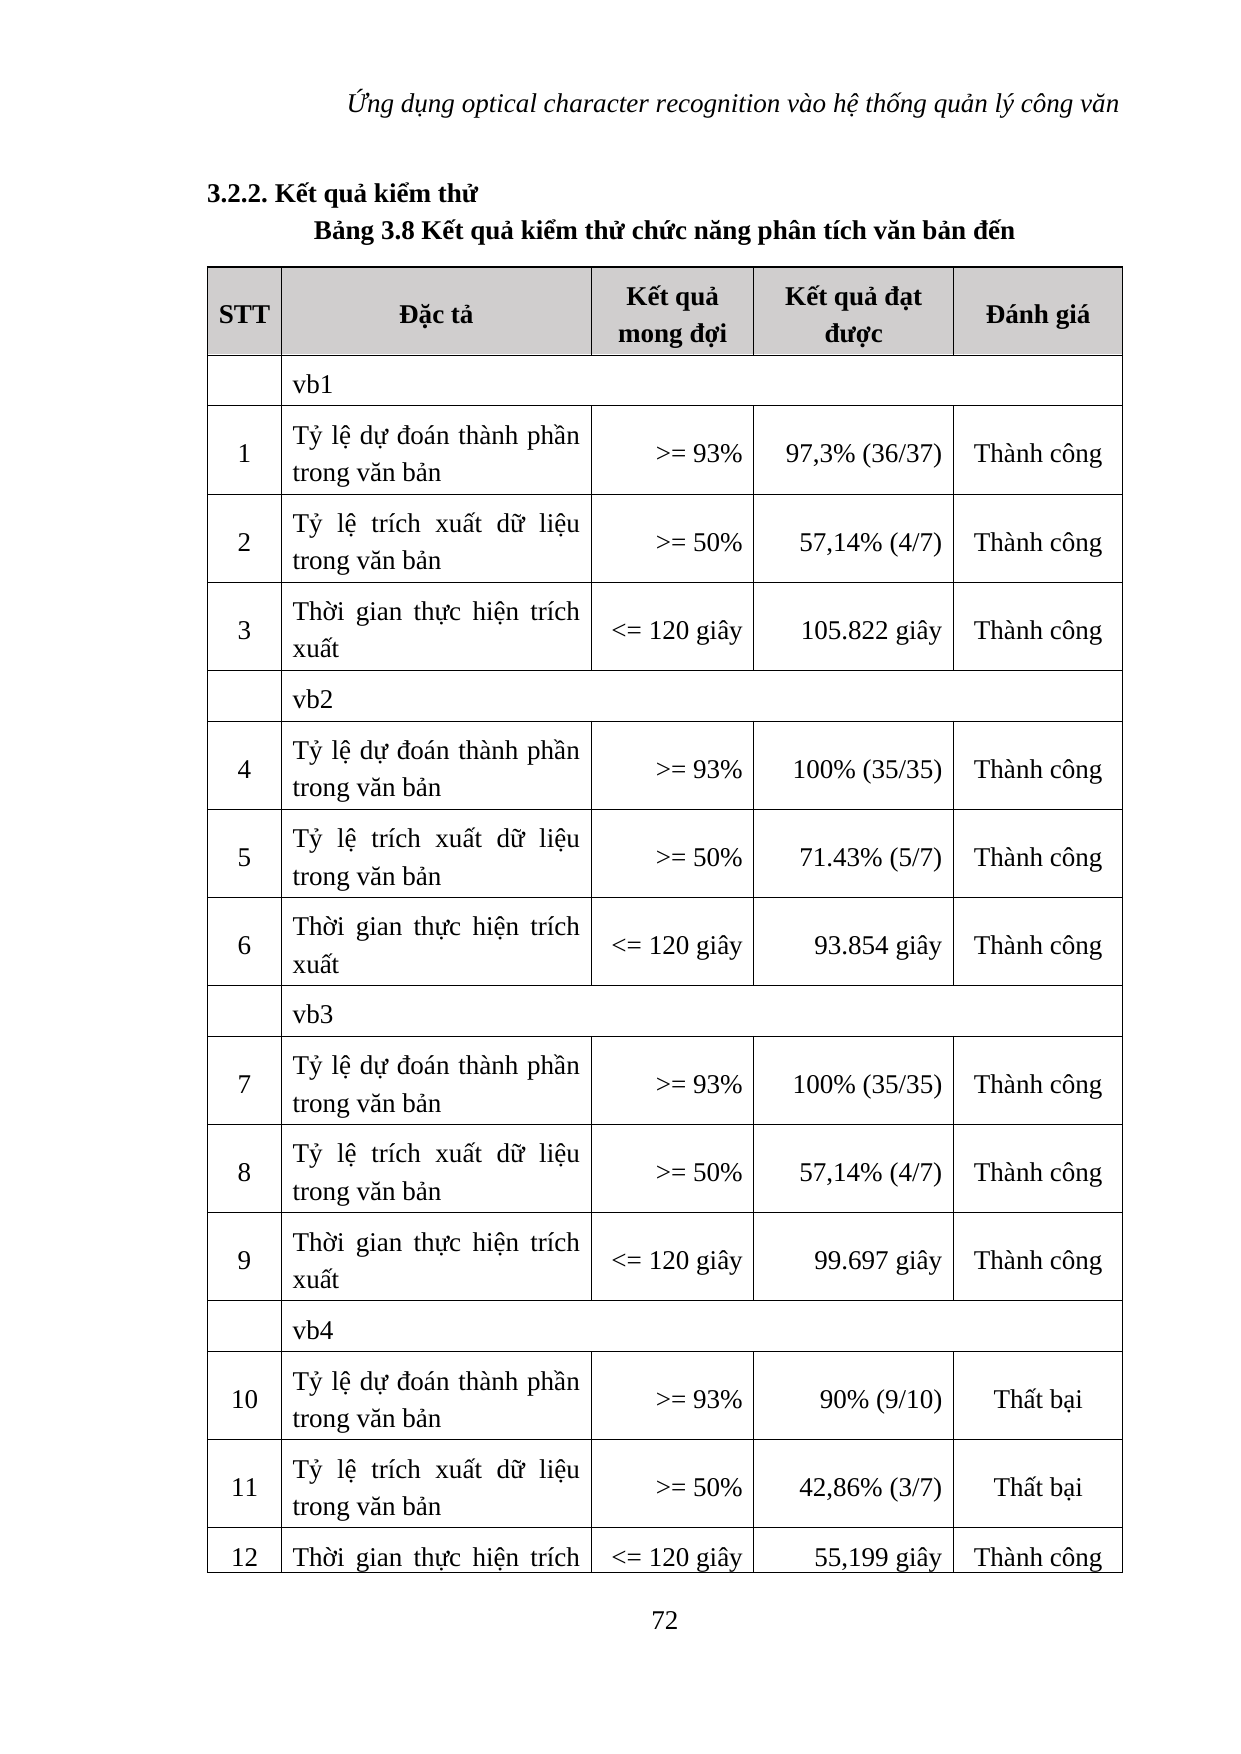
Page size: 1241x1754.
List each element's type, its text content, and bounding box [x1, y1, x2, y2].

table_cell [208, 356, 281, 405]
table_cell Thành công [954, 495, 1122, 582]
table_cell 7 [208, 1037, 281, 1124]
table_cell vb4 [282, 1301, 1122, 1351]
table_cell Thời gian thực hiện trích xuất [282, 1213, 591, 1300]
table_cell 10 [208, 1352, 281, 1439]
table_cell 71.43% (5/7) [754, 810, 953, 897]
table_cell Thời gian thực hiện trích xuất [282, 898, 591, 985]
table_cell >= 93% [592, 406, 753, 493]
table_cell Tỷ lệ dự đoán thành phần trong văn bản [282, 722, 591, 809]
table_cell >= 50% [592, 810, 753, 897]
table_cell Tỷ lệ dự đoán thành phần trong văn bản [282, 1352, 591, 1439]
table_cell Thời gian thực hiện trích xuất [282, 1528, 591, 1572]
table_cell Thất bại [954, 1440, 1122, 1527]
table_cell 57,14% (4/7) [754, 495, 953, 582]
table_cell Thành công [954, 810, 1122, 897]
table_cell [208, 1301, 281, 1351]
table_cell Tỷ lệ trích xuất dữ liệu trong văn bản [282, 1440, 591, 1527]
table_cell Tỷ lệ dự đoán thành phần trong văn bản [282, 406, 591, 493]
table_cell 3 [208, 583, 281, 670]
table_cell [208, 671, 281, 721]
table_cell Thành công [954, 722, 1122, 809]
table_cell Tỷ lệ trích xuất dữ liệu trong văn bản [282, 495, 591, 582]
table_header Đánh giá [954, 268, 1122, 354]
table_cell Thành công [954, 1213, 1122, 1300]
table_cell Thời gian thực hiện trích xuất [282, 583, 591, 670]
table_cell 8 [208, 1125, 281, 1212]
table_cell 100% (35/35) [754, 722, 953, 809]
table_cell [208, 986, 281, 1036]
table_cell 11 [208, 1440, 281, 1527]
table_cell Thành công [954, 1125, 1122, 1212]
table_cell >= 93% [592, 1037, 753, 1124]
table_header Kết quả đạt được [754, 268, 953, 354]
table_cell 93.854 giây [754, 898, 953, 985]
table_cell >= 93% [592, 722, 753, 809]
table_cell 2 [208, 495, 281, 582]
table_cell Thành công [954, 1528, 1122, 1572]
table_cell 90% (9/10) [754, 1352, 953, 1439]
table_cell Thành công [954, 406, 1122, 493]
table_cell Thành công [954, 583, 1122, 670]
table_cell <= 120 giây [592, 583, 753, 670]
table_cell >= 50% [592, 495, 753, 582]
table_cell >= 50% [592, 1440, 753, 1527]
table_cell 1 [208, 406, 281, 493]
table_cell <= 120 giây [592, 1528, 753, 1572]
table_cell 9 [208, 1213, 281, 1300]
table_cell Thành công [954, 1037, 1122, 1124]
table_cell 4 [208, 722, 281, 809]
table_cell >= 93% [592, 1352, 753, 1439]
table_cell Tỷ lệ dự đoán thành phần trong văn bản [282, 1037, 591, 1124]
table_cell 42,86% (3/7) [754, 1440, 953, 1527]
table_cell <= 120 giây [592, 1213, 753, 1300]
table_cell Tỷ lệ trích xuất dữ liệu trong văn bản [282, 1125, 591, 1212]
table_cell <= 120 giây [592, 898, 753, 985]
table_cell >= 50% [592, 1125, 753, 1212]
table_header Đặc tả [282, 268, 591, 354]
table_cell 100% (35/35) [754, 1037, 953, 1124]
table_cell vb2 [282, 671, 1122, 721]
table_cell Thành công [954, 898, 1122, 985]
table_cell vb3 [282, 986, 1122, 1036]
table_cell 55,199 giây [754, 1528, 953, 1572]
table_header Kết quả mong đợi [592, 268, 753, 354]
table_cell 5 [208, 810, 281, 897]
table_cell 57,14% (4/7) [754, 1125, 953, 1212]
table_cell 12 [208, 1528, 281, 1572]
table_header STT [208, 268, 281, 354]
table_cell Tỷ lệ trích xuất dữ liệu trong văn bản [282, 810, 591, 897]
table_cell 6 [208, 898, 281, 985]
table_cell 97,3% (36/37) [754, 406, 953, 493]
table_cell vb1 [282, 356, 1122, 405]
table_cell 105.822 giây [754, 583, 953, 670]
table_cell 99.697 giây [754, 1213, 953, 1300]
table_cell Thất bại [954, 1352, 1122, 1439]
subtitle Kết quả kiểm thử [207, 177, 1122, 208]
